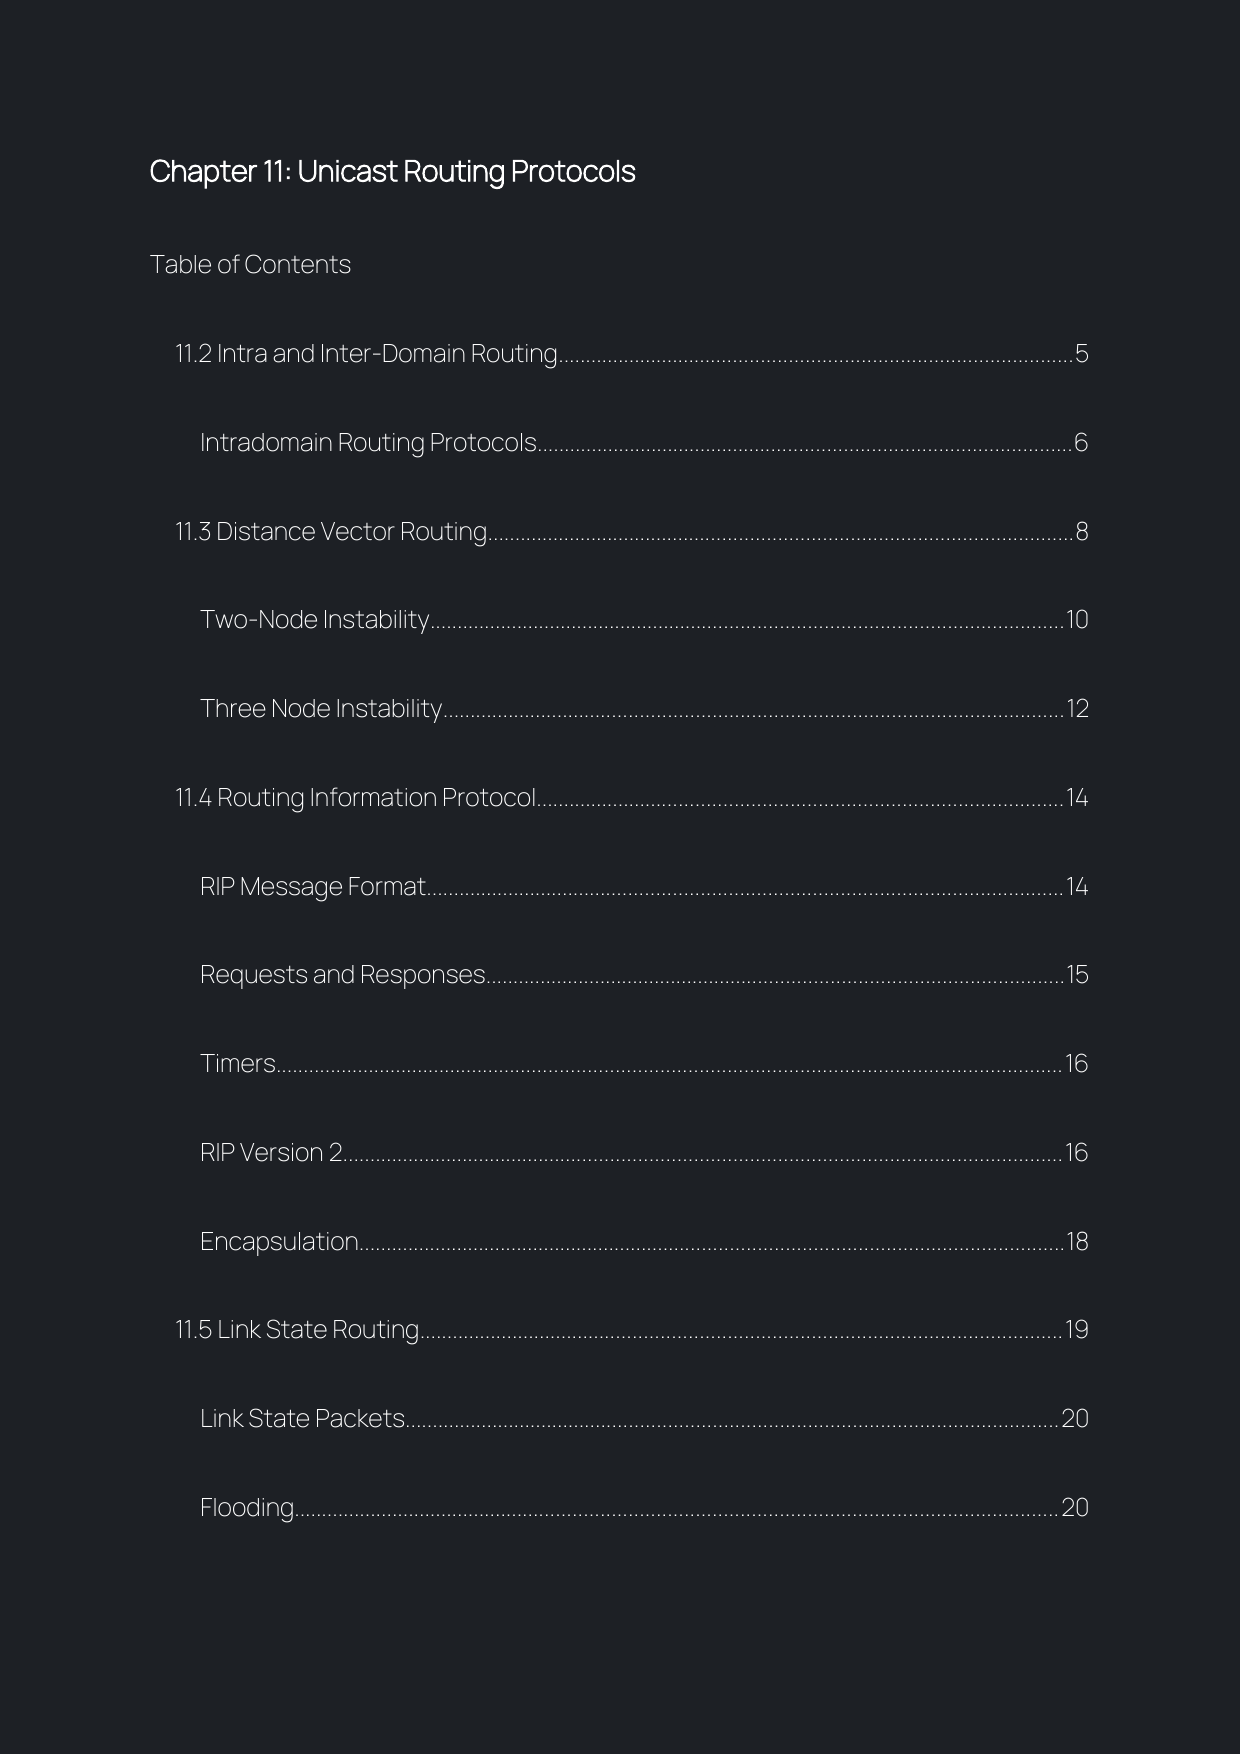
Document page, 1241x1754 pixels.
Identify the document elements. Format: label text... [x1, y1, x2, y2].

text Chapter 11: Unicast Routing Protocols [150, 150, 1090, 190]
